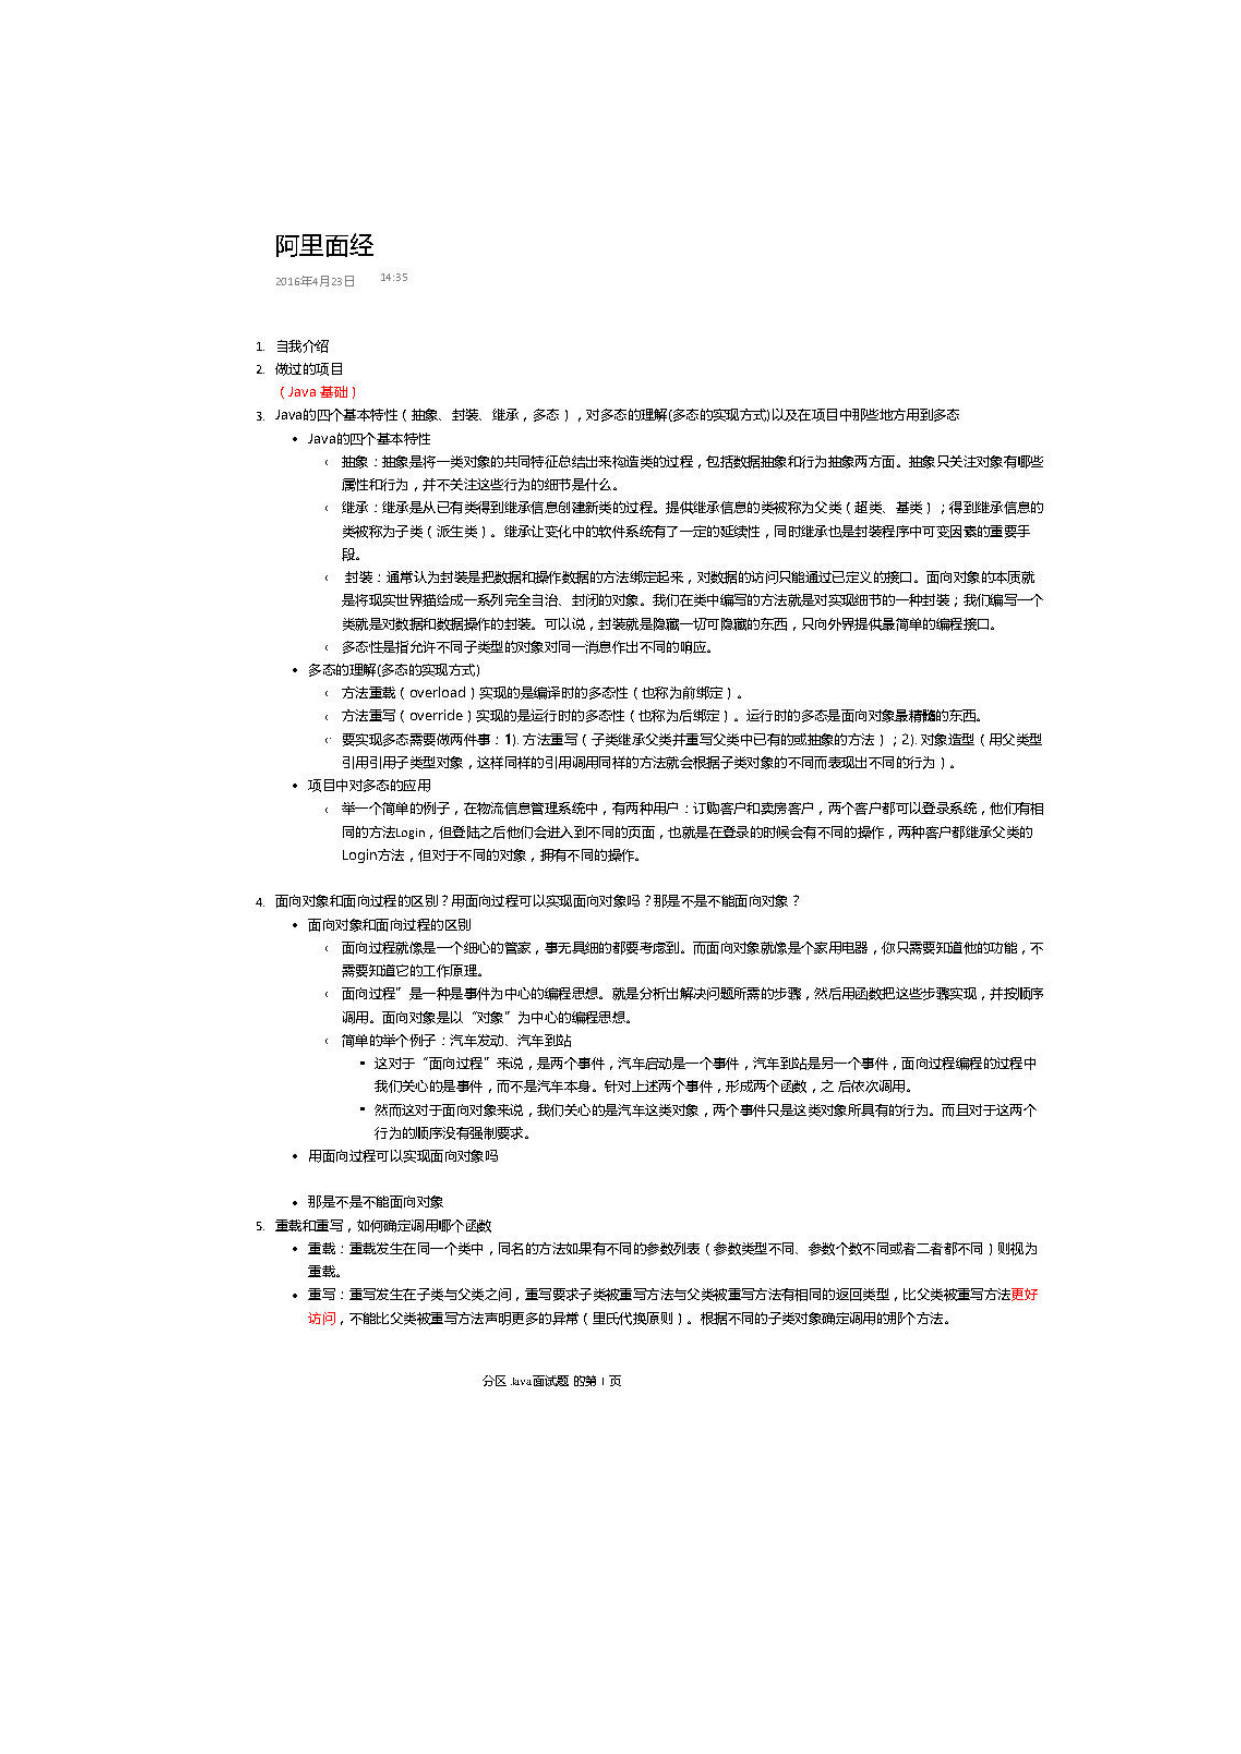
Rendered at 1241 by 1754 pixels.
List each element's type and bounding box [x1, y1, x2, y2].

picture [187, 172, 1053, 1395]
